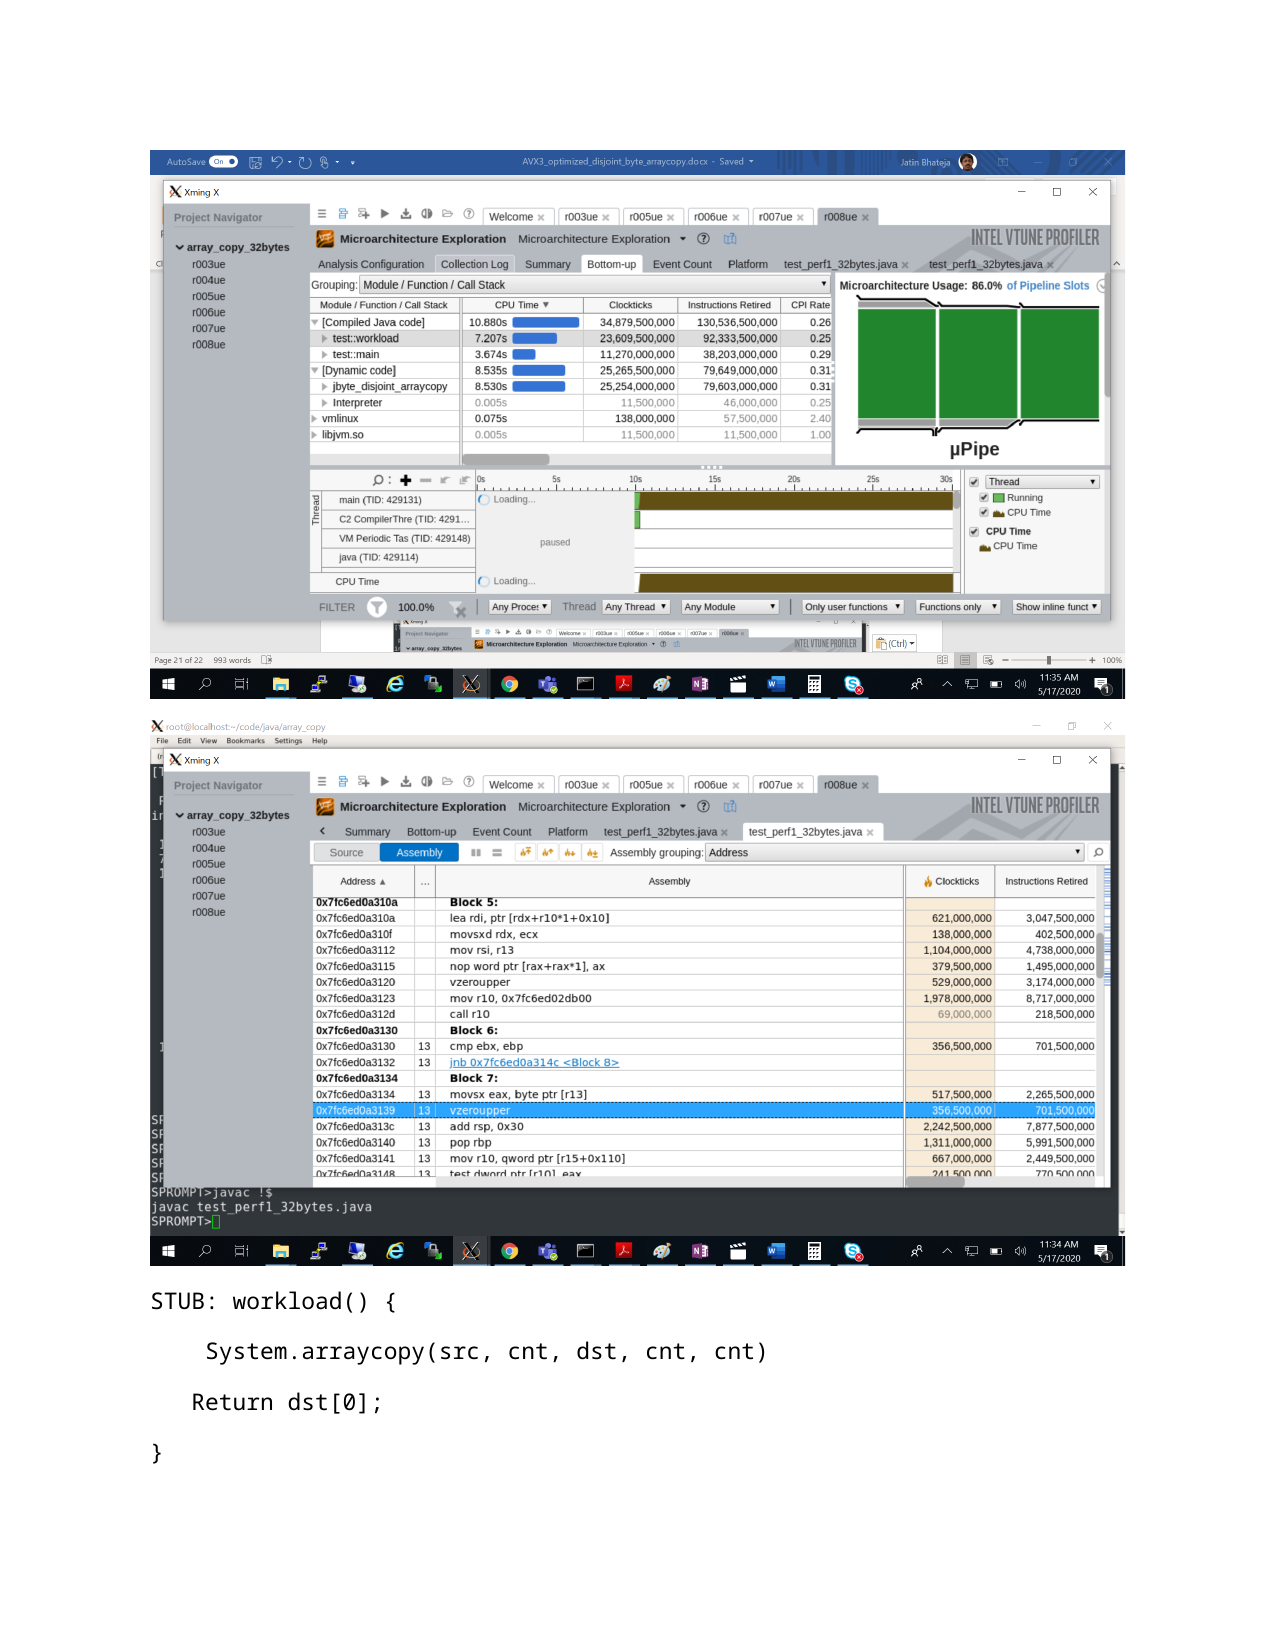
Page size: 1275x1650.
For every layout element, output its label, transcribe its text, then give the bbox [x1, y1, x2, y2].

picture [150, 717, 1125, 1266]
text } [150, 1436, 1125, 1467]
text STUB: workload() { [150, 1284, 1125, 1316]
text System.arraycopy(src, cnt, dst, cnt, cnt) [150, 1335, 1125, 1366]
picture [150, 150, 1125, 699]
text Return dst[0]; [150, 1385, 1125, 1417]
